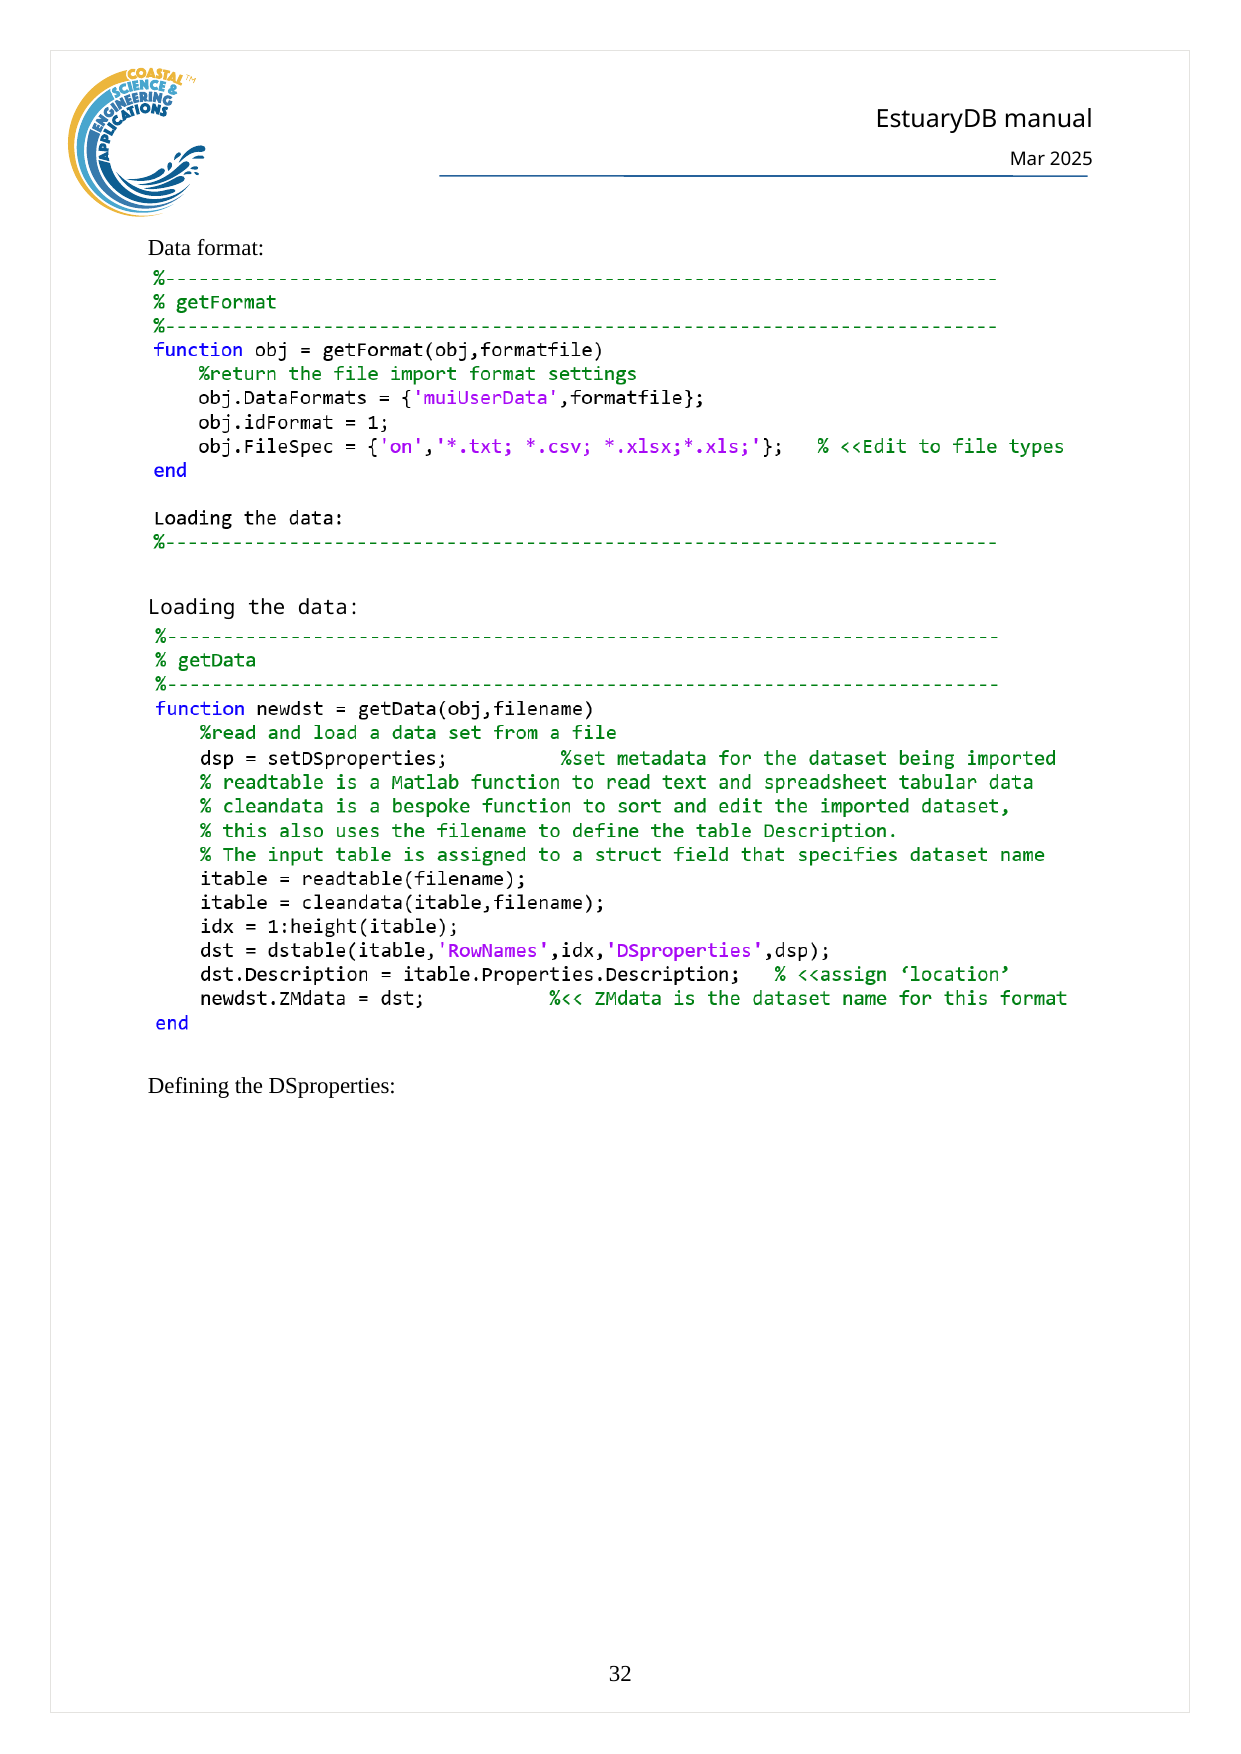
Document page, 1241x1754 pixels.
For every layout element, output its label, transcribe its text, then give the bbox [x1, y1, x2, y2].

text Defining the DSproperties: [148, 1072, 1093, 1098]
text Loading the data: [148, 592, 1093, 621]
picture [147, 262, 1073, 554]
picture [147, 621, 1073, 1035]
